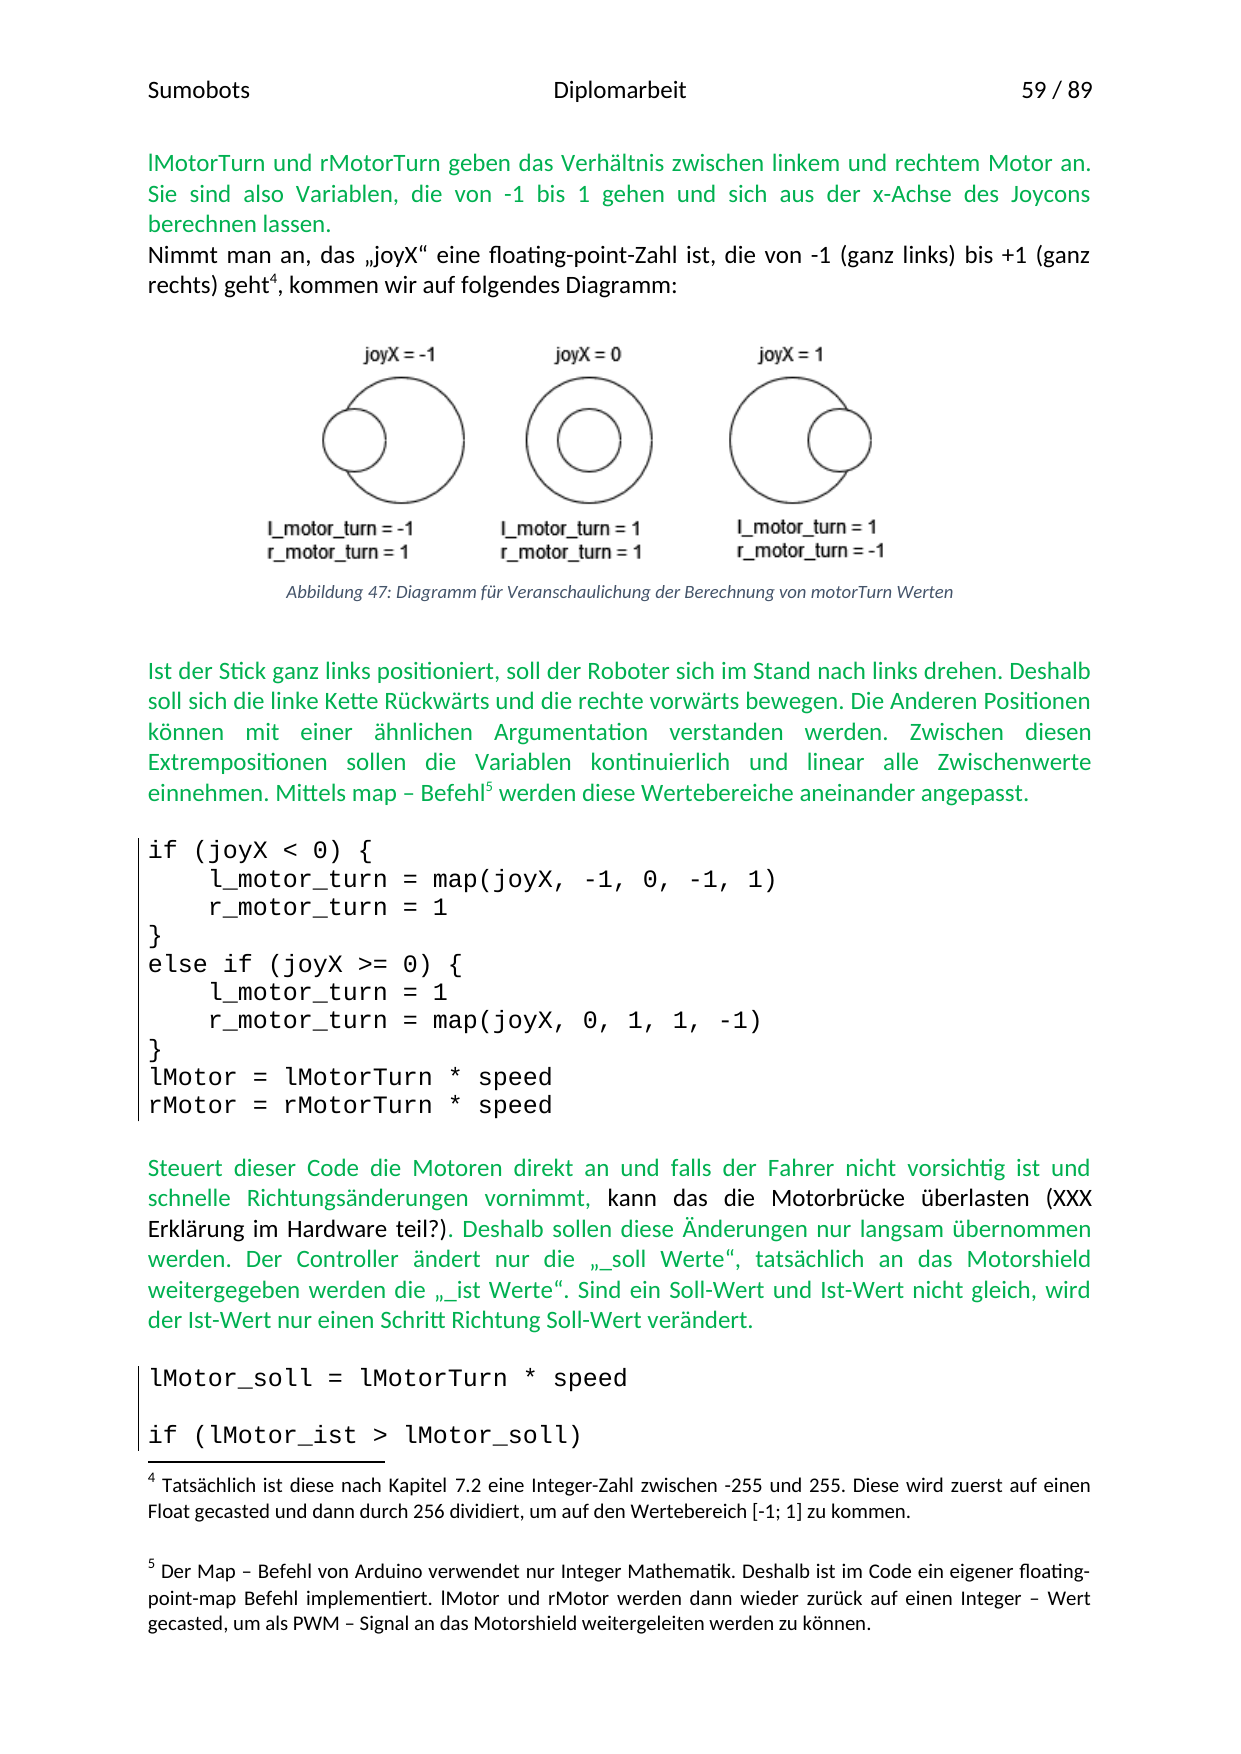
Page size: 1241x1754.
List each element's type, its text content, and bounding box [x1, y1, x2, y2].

text Abbildung 47: Diagramm für Veranschaulichung der Berechnung von motorTurn Werten [148, 581, 1093, 604]
picture [260, 330, 980, 581]
text if (joyX < 0) { [148, 838, 1093, 866]
text } [148, 923, 1093, 951]
text else if (joyX >= 0) { [148, 951, 1093, 980]
text } [148, 1036, 1093, 1065]
text Steuert dieser Code die Motoren direkt an und falls der Fahrer nicht vorsichtig ist und schnelle Richtungsänderungen vornimmt, kann das die Motorbrücke überlasten (XXX Erklärung im Hardware teil?). Deshalb sollen diese Änderungen nur langsam übernommen werden. Der Controller ändert nur die „_soll Werte“, tatsächlich an das Motorshield weitergegeben werden die „_ist Werte“. Sind ein Soll-Wert und Ist-Wert nicht gleich, wird der Ist-Wert nur einen Schritt Richtung Soll-Wert verändert. [148, 1152, 1093, 1335]
text rMotor = rMotorTurn * speed [148, 1093, 1093, 1121]
text Ist der Stick ganz links positioniert, soll der Roboter sich im Stand nach links drehen. Deshalb soll sich die linke Kette Rückwärts und die rechte vorwärts bewegen. Die Anderen Positionen können mit einer ähnlichen Argumentation verstanden werden. Zwischen diesen Extrempositionen sollen die Variablen kontinuierlich und linear alle Zwischenwerte einnehmen. Mittels map – Befehl werden diese Wertebereiche aneinander angepasst. [148, 655, 1093, 808]
text Nimmt man an, das „joyX“ eine floating-point-Zahl ist, die von -1 (ganz links) bis +1 (ganz rechts) geht, kommen wir auf folgendes Diagramm: [148, 239, 1093, 300]
text if (lMotor_ist > lMotor_soll) [148, 1422, 1093, 1451]
text lMotor_soll = lMotorTurn * speed [148, 1366, 1093, 1394]
text r_motor_turn = 1 [148, 895, 1093, 923]
text lMotorTurn und rMotorTurn geben das Verhältnis zwischen linkem und rechtem Motor an. Sie sind also Variablen, die von -1 bis 1 gehen und sich aus der x-Achse des Joycons berechnen lassen. [148, 148, 1093, 239]
text lMotor = lMotorTurn * speed [148, 1065, 1093, 1093]
text l_motor_turn = map(joyX, -1, 0, -1, 1) [148, 866, 1093, 895]
text r_motor_turn = map(joyX, 0, 1, 1, -1) [148, 1008, 1093, 1036]
text l_motor_turn = 1 [148, 980, 1093, 1008]
